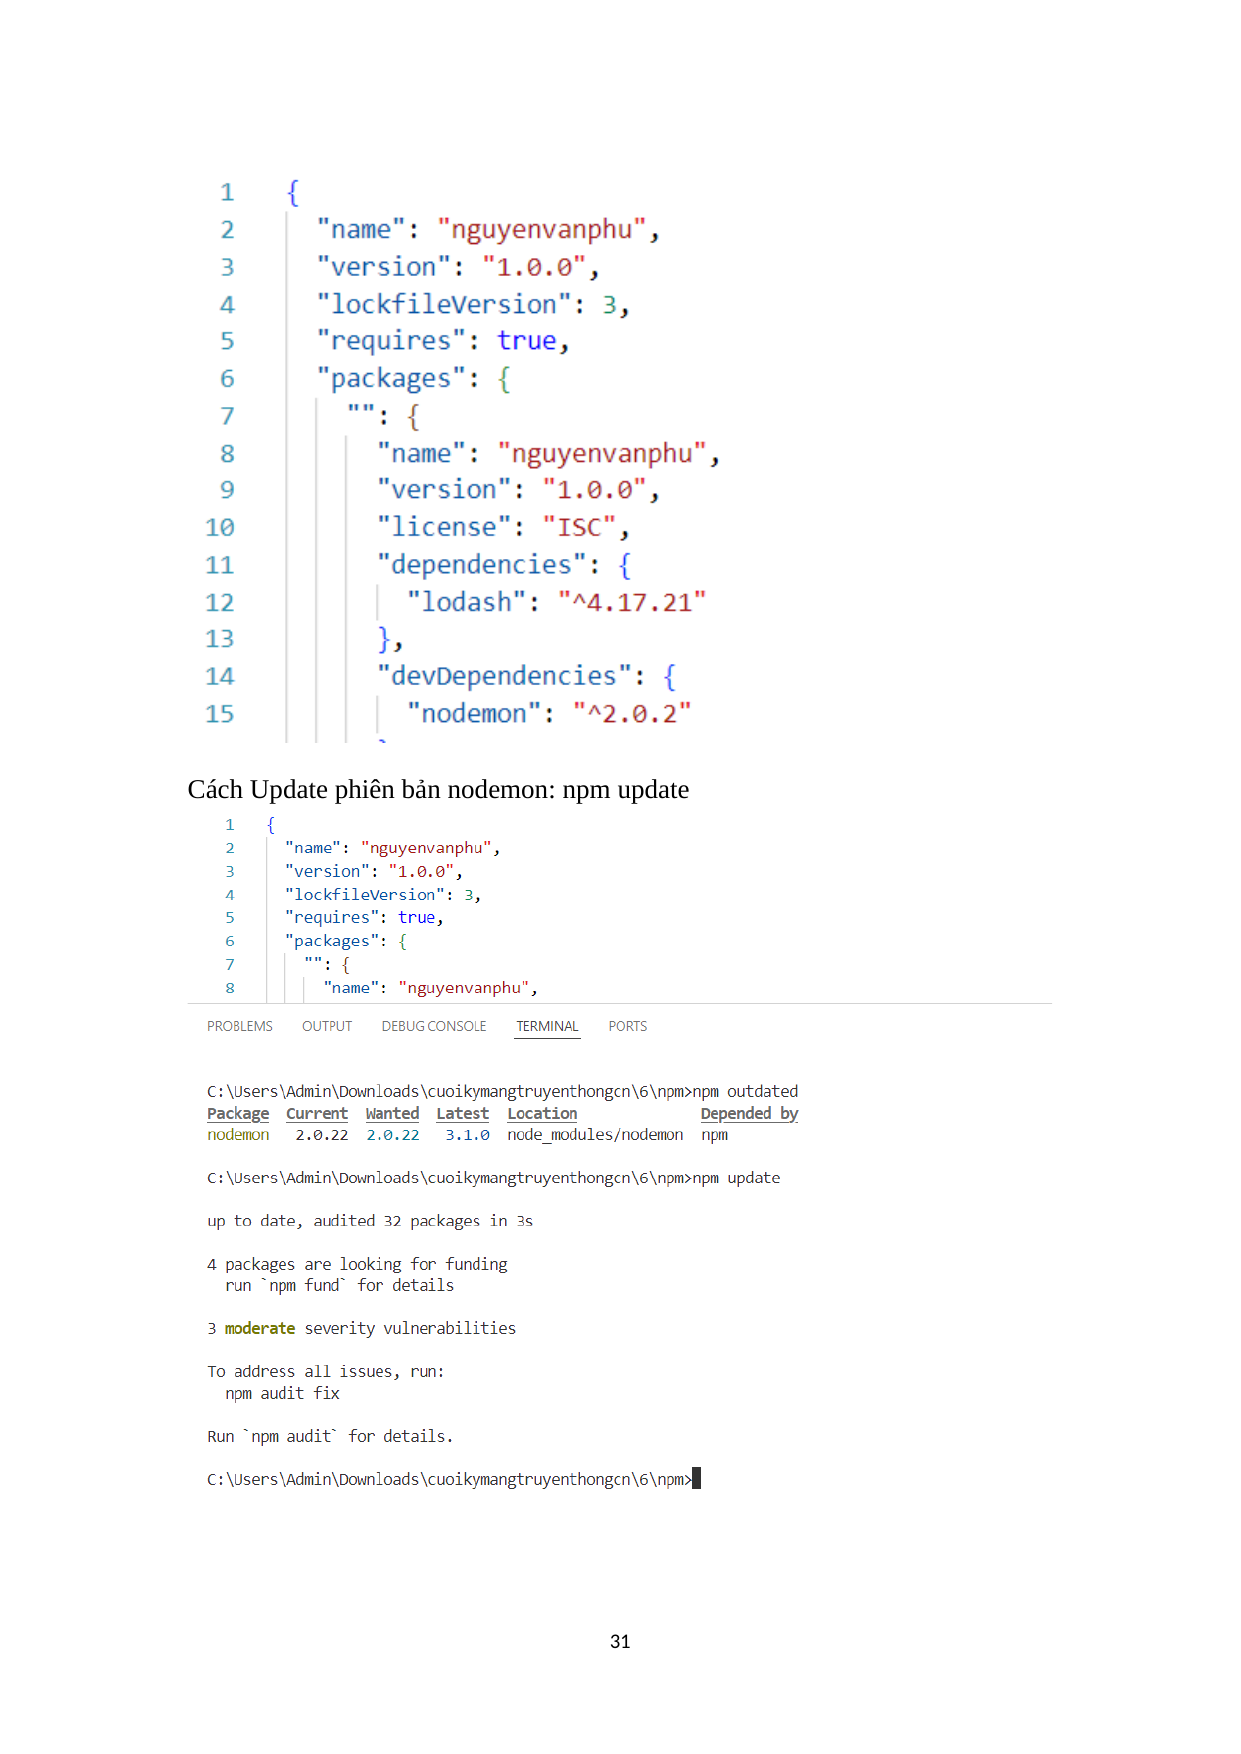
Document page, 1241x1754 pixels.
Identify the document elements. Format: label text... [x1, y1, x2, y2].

text Cách Update phiên bản nodemon: npm update [187, 773, 1053, 804]
picture [187, 150, 775, 743]
picture [187, 804, 1053, 1506]
